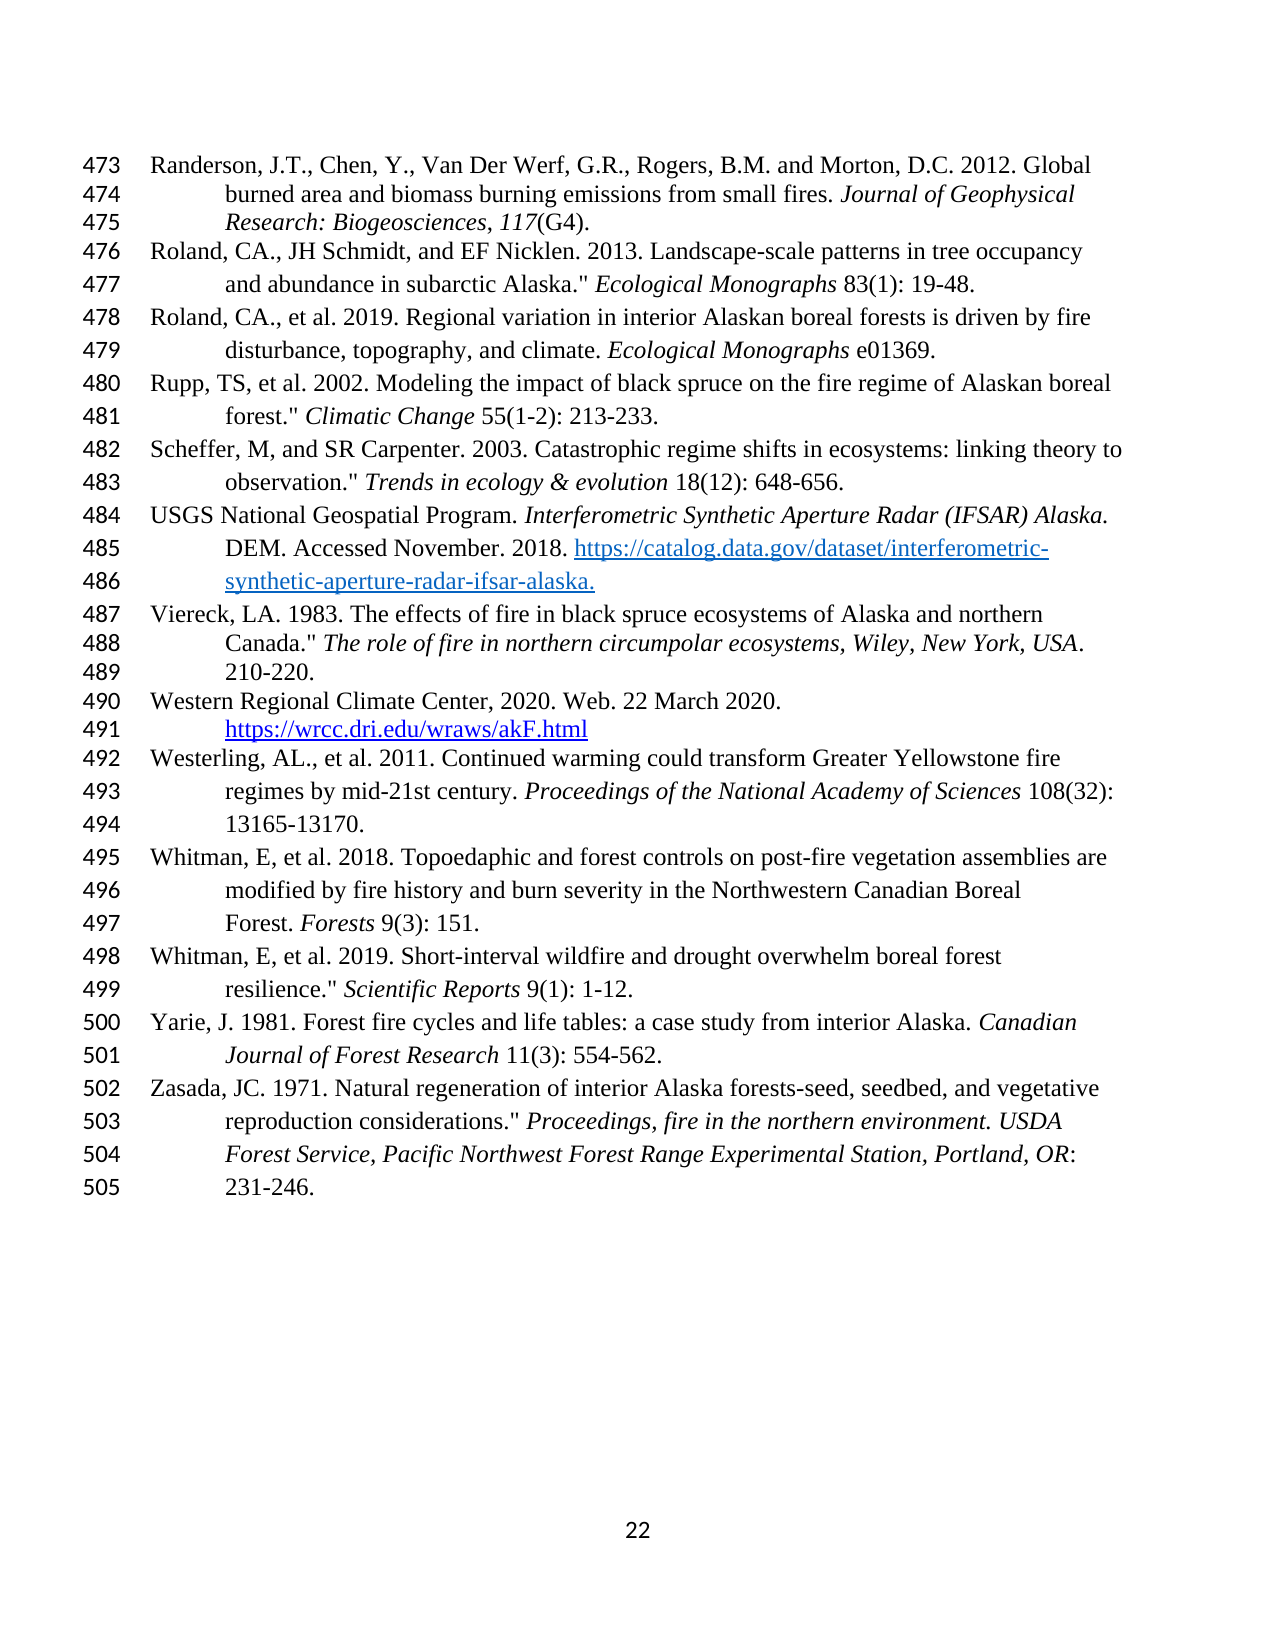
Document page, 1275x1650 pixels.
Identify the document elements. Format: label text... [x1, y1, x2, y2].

text Viereck, LA. 1983. The effects of fire in black spruce ecosystems of Alaska and northern Canada." The role of fire in northern circumpolar ecosystems, Wiley, New York, USA. 210-220. [150, 599, 1125, 686]
text Randerson, J.T., Chen, Y., Van Der Werf, G.R., Rogers, B.M. and Morton, D.C. 2012. Global burned area and biomass burning emissions from small fires. Journal of Geophysical Research: Biogeosciences, 117(G4). [150, 150, 1125, 236]
text Whitman, E, et al. 2019. Short-interval wildfire and drought overwhelm boreal forest resilience." Scientific Reports 9(1): 1-12. [150, 941, 1125, 1003]
text Rupp, TS, et al. 2002. Modeling the impact of black spruce on the fire regime of Alaskan boreal forest." Climatic Change 55(1-2): 213-233. [150, 368, 1125, 430]
text Zasada, JC. 1971. Natural regeneration of interior Alaska forests-seed, seedbed, and vegetative reproduction considerations." Proceedings, fire in the northern environment. USDA Forest Service, Pacific Northwest Forest Range Experimental Station, Portland, OR: 231-246. [150, 1073, 1125, 1201]
text Roland, CA., et al. 2019. Regional variation in interior Alaskan boreal forests is driven by fire disturbance, topography, and climate. Ecological Monographs e01369. [150, 302, 1125, 364]
text Roland, CA., JH Schmidt, and EF Nicklen. 2013. Landscape‐scale patterns in tree occupancy and abundance in subarctic Alaska." Ecological Monographs 83(1): 19-48. [150, 236, 1125, 298]
text Western Regional Climate Center, 2020. Web. 22 March 2020. https://wrcc.dri.edu/wraws/akF.html [150, 686, 1125, 743]
text USGS National Geospatial Program. Interferometric Synthetic Aperture Radar (IFSAR) Alaska. DEM. Accessed November. 2018. https://catalog.data.gov/dataset/interferometric-synthetic-aperture-radar-ifsar-alaska. [150, 500, 1125, 595]
text Scheffer, M, and SR Carpenter. 2003. Catastrophic regime shifts in ecosystems: linking theory to observation." Trends in ecology & evolution 18(12): 648-656. [150, 434, 1125, 496]
text Yarie, J. 1981. Forest fire cycles and life tables: a case study from interior Alaska. Canadian Journal of Forest Research 11(3): 554-562. [150, 1007, 1125, 1069]
text Westerling, AL., et al. 2011. Continued warming could transform Greater Yellowstone fire regimes by mid-21st century. Proceedings of the National Academy of Sciences 108(32): 13165-13170. [150, 743, 1125, 838]
text Whitman, E, et al. 2018. Topoedaphic and forest controls on post-fire vegetation assemblies are modified by fire history and burn severity in the Northwestern Canadian Boreal Forest. Forests 9(3): 151. [150, 842, 1125, 937]
